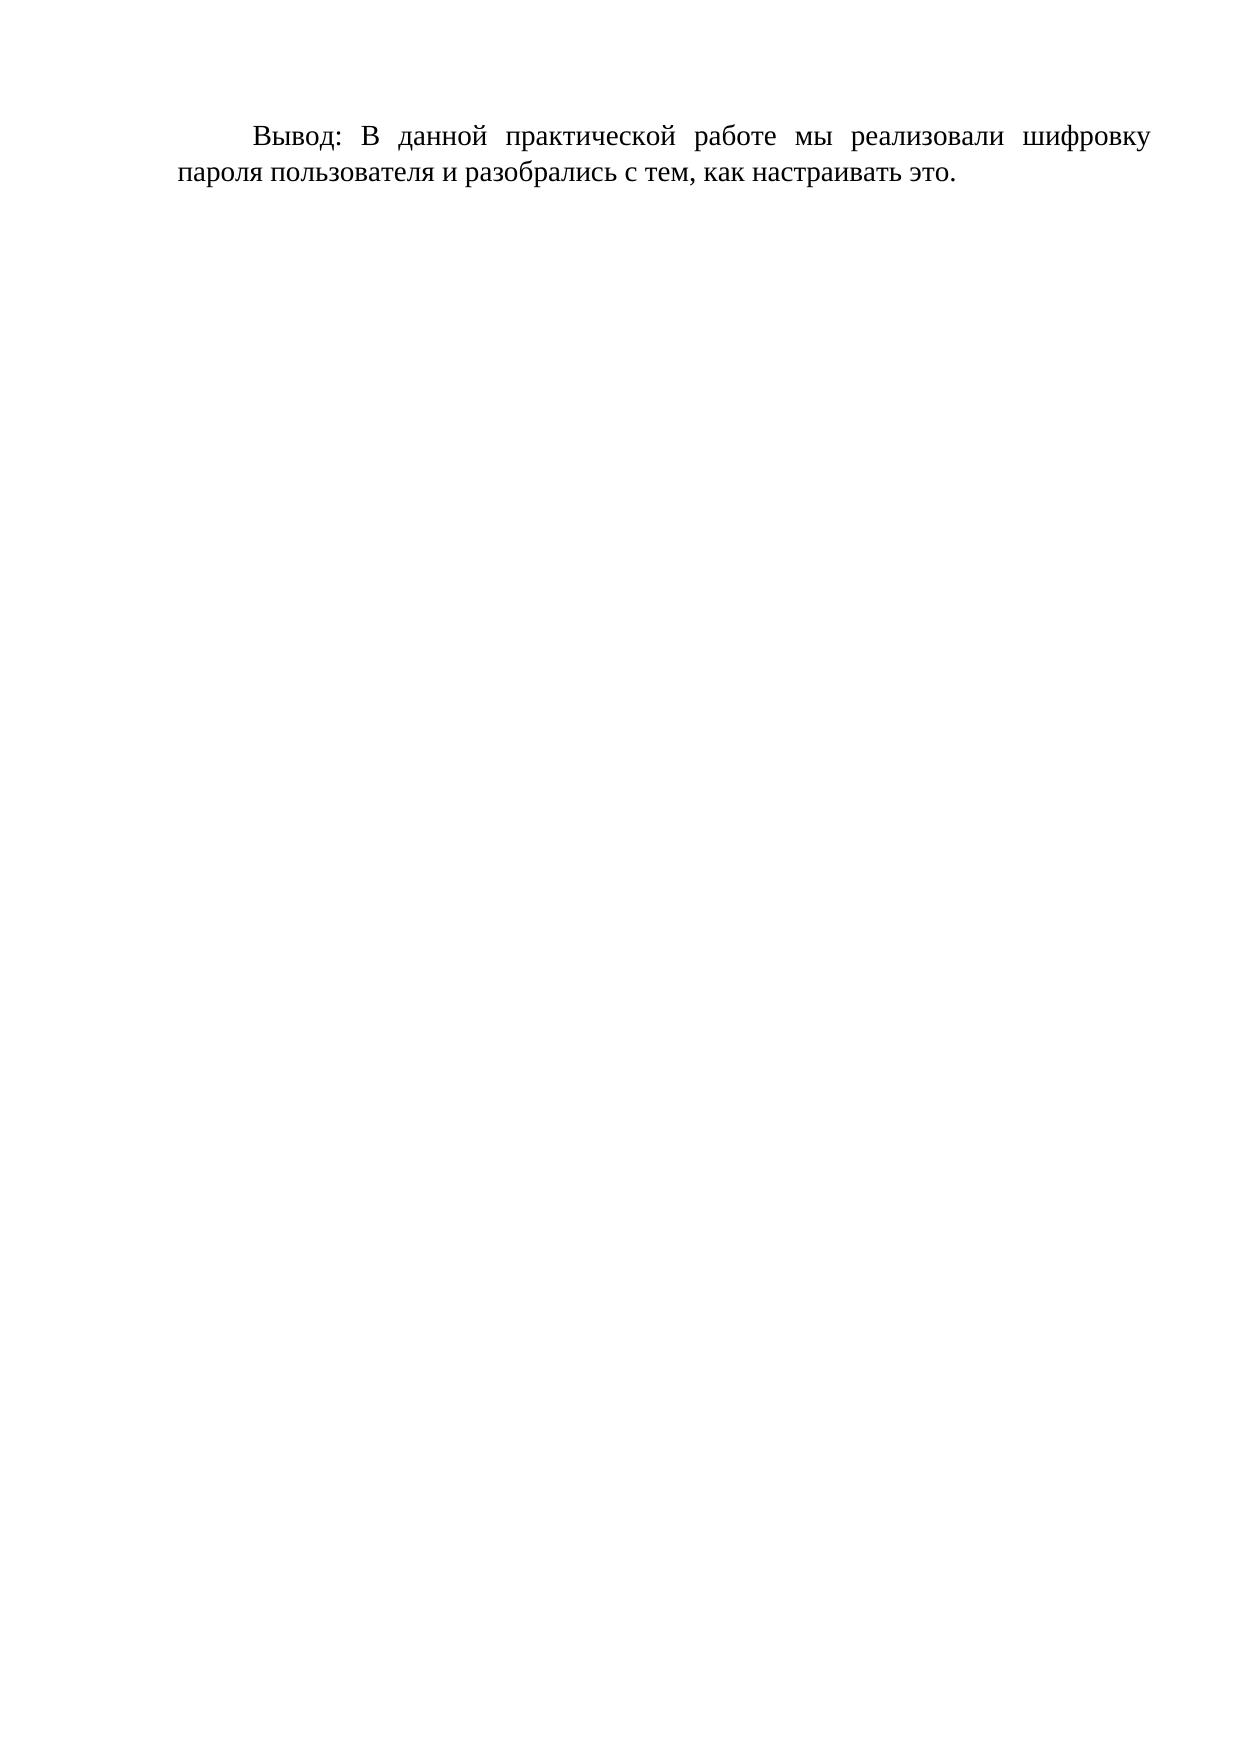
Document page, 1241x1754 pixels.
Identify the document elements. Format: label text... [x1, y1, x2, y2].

text Вывод: В данной практической работе мы реализовали шифровку пароля пользователя и разобрались с тем, как настраивать это. [177, 118, 1152, 188]
